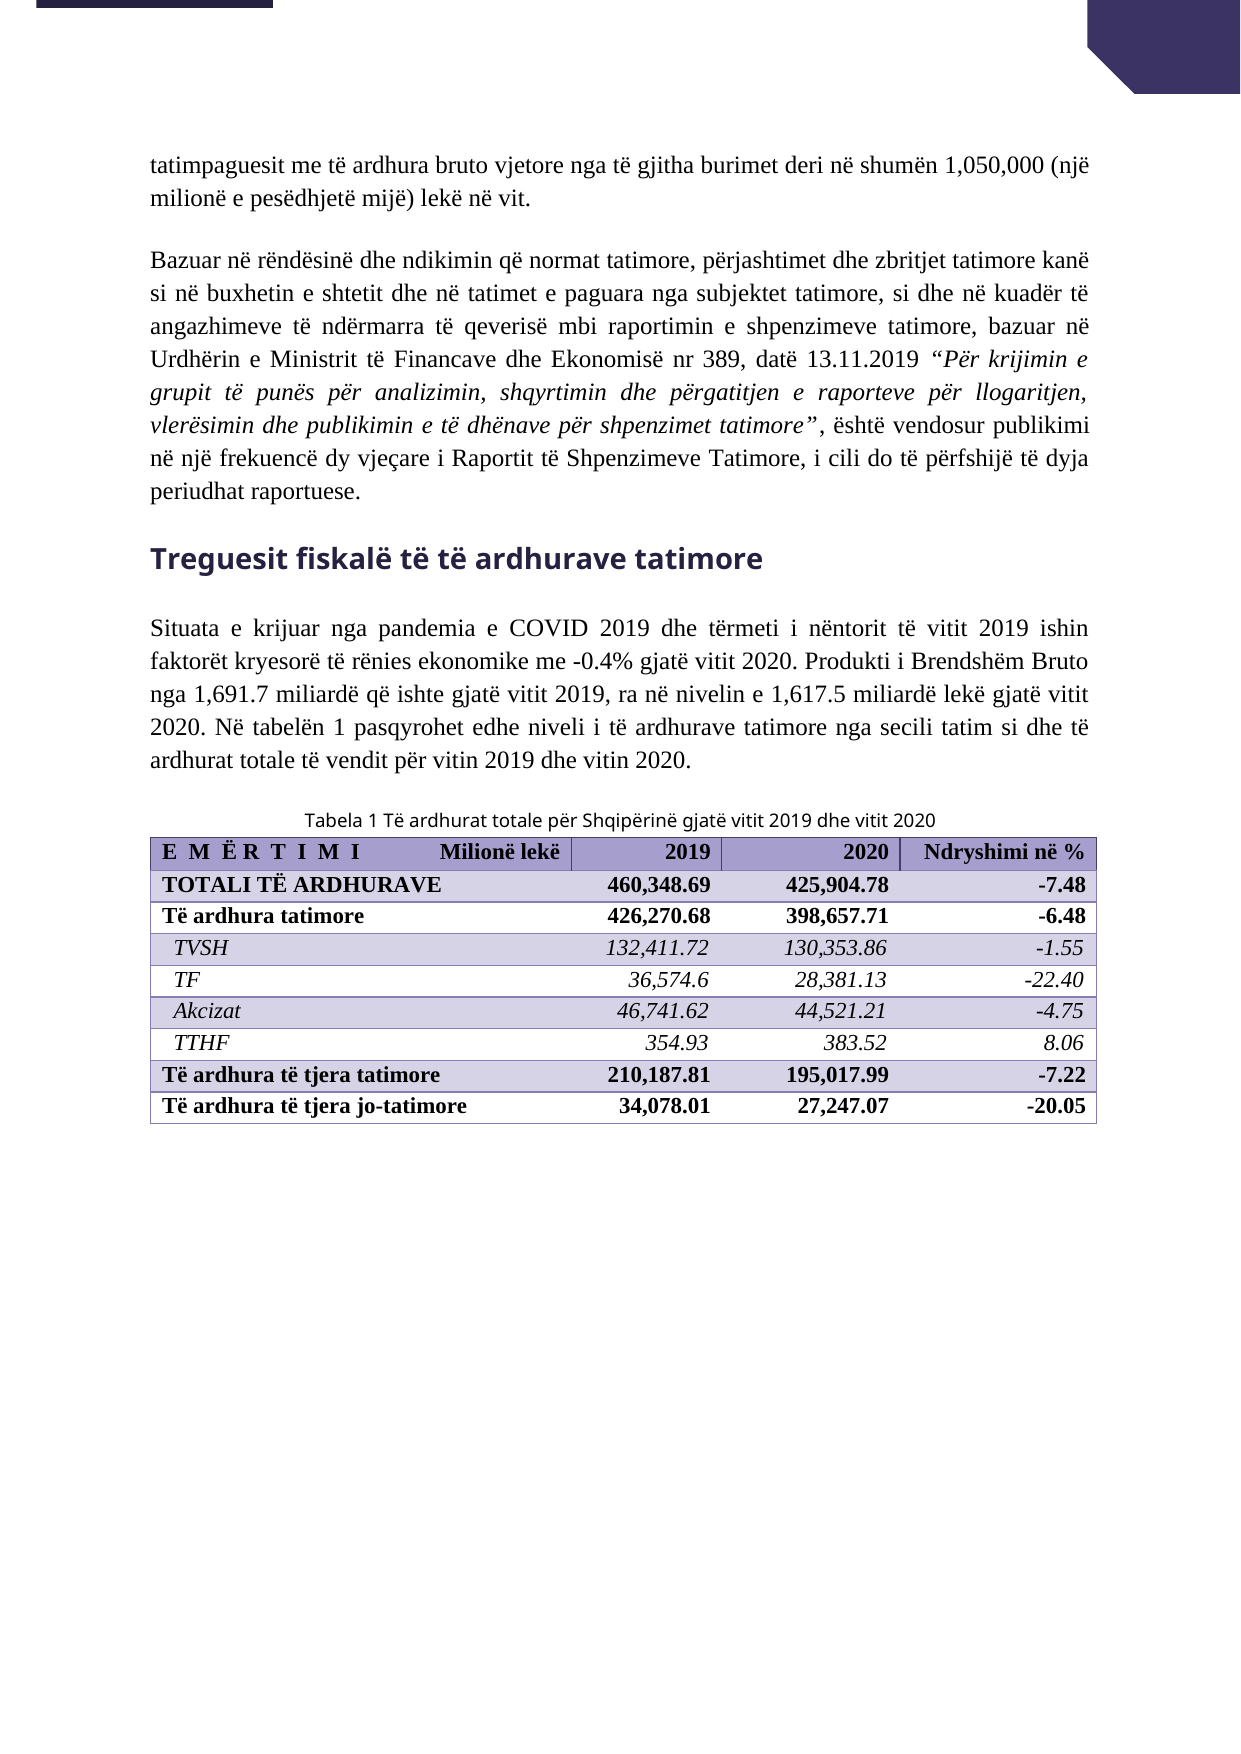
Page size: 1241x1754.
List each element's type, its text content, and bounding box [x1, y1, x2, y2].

table_cell 34,078.01 [572, 1093, 722, 1123]
table_cell 425,904.78 [722, 871, 900, 901]
table_cell -6.48 [900, 903, 1096, 933]
text Bazuar në rëndësinë dhe ndikimin që normat tatimore, përjashtimet dhe zbritjet tatimore kanë si në buxhetin e shtetit dhe në tatimet e paguara nga subjektet tatimore, si dhe në kuadër të angazhimeve të ndërmarra të qeverisë mbi raportimin e shpenzimeve tatimore, bazuar në Urdhërin e Ministrit të Financave dhe Ekonomisë nr 389, datë 13.11.2019 “Për krijimin e grupit të punës për analizimin, shqyrtimin dhe përgatitjen e raporteve për llogaritjen, vlerësimin dhe publikimin e të dhënave për shpenzimet tatimore”, është vendosur publikimi në një frekuencë dy vjeçare i Raportit të Shpenzimeve Tatimore, i cili do të përfshijë të dyja periudhat raportuese. [150, 245, 1090, 505]
table_cell 195,017.99 [722, 1061, 900, 1091]
table_cell 354.93 [572, 1029, 722, 1060]
table_cell -1.55 [900, 934, 1096, 965]
table_cell 36,574.6 [572, 966, 722, 996]
table_cell 8.06 [900, 1029, 1096, 1060]
table_cell -20.05 [900, 1093, 1096, 1123]
table_cell TTHF [151, 1029, 572, 1060]
table_cell 44,521.21 [722, 998, 900, 1028]
table_cell 210,187.81 [572, 1061, 722, 1091]
table_cell -7.48 [900, 871, 1096, 901]
table_cell Të ardhura të tjera jo-tatimore [151, 1093, 572, 1123]
table_cell -7.22 [900, 1061, 1096, 1091]
table_cell TOTALI TË ARDHURAVE [151, 871, 572, 901]
table_cell 460,348.69 [572, 871, 722, 901]
table_cell Të ardhura tatimore [151, 903, 572, 933]
table_cell 28,381.13 [722, 966, 900, 996]
table_cell TVSH [151, 934, 572, 965]
table_cell -4.75 [900, 998, 1096, 1028]
subtitle Treguesit fiskalë të të ardhurave tatimore [150, 538, 1090, 578]
text Situata e krijuar nga pandemia e COVID 2019 dhe tërmeti i nëntorit të vitit 2019 ishin faktorët kryesorë të rënies ekonomike me -0.4% gjatë vitit 2020. Produkti i Brendshëm Bruto nga 1,691.7 miliardë që ishte gjatë vitit 2019, ra në nivelin e 1,617.5 miliardë lekë gjatë vitit 2020. Në tabelën 1 pasqyrohet edhe niveli i të ardhurave tatimore nga secili tatim si dhe të ardhurat totale të vendit për vitin 2019 dhe vitin 2020. [150, 613, 1090, 774]
table_cell -22.40 [900, 966, 1096, 996]
table_cell 398,657.71 [722, 903, 900, 933]
table_cell 426,270.68 [572, 903, 722, 933]
table_cell 27,247.07 [722, 1093, 900, 1123]
table_header Ndryshimi në % [901, 838, 1096, 870]
table_cell Akcizat [151, 998, 572, 1028]
table_header 2020 [722, 838, 899, 870]
text Tabela 1 Të ardhurat totale për Shqipërinë gjatë vitit 2019 dhe vitit 2020 [150, 808, 1090, 833]
table_header E M Ë R T I M I Milionë lekë [151, 838, 571, 870]
table_header 2019 [572, 838, 721, 870]
table_cell 132,411.72 [572, 934, 722, 965]
table_cell 46,741.62 [572, 998, 722, 1028]
table_cell 383.52 [722, 1029, 900, 1060]
table_cell 130,353.86 [722, 934, 900, 965]
table_cell Të ardhura të tjera tatimore [151, 1061, 572, 1091]
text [150, 150, 1090, 212]
table_cell TF [151, 966, 572, 996]
